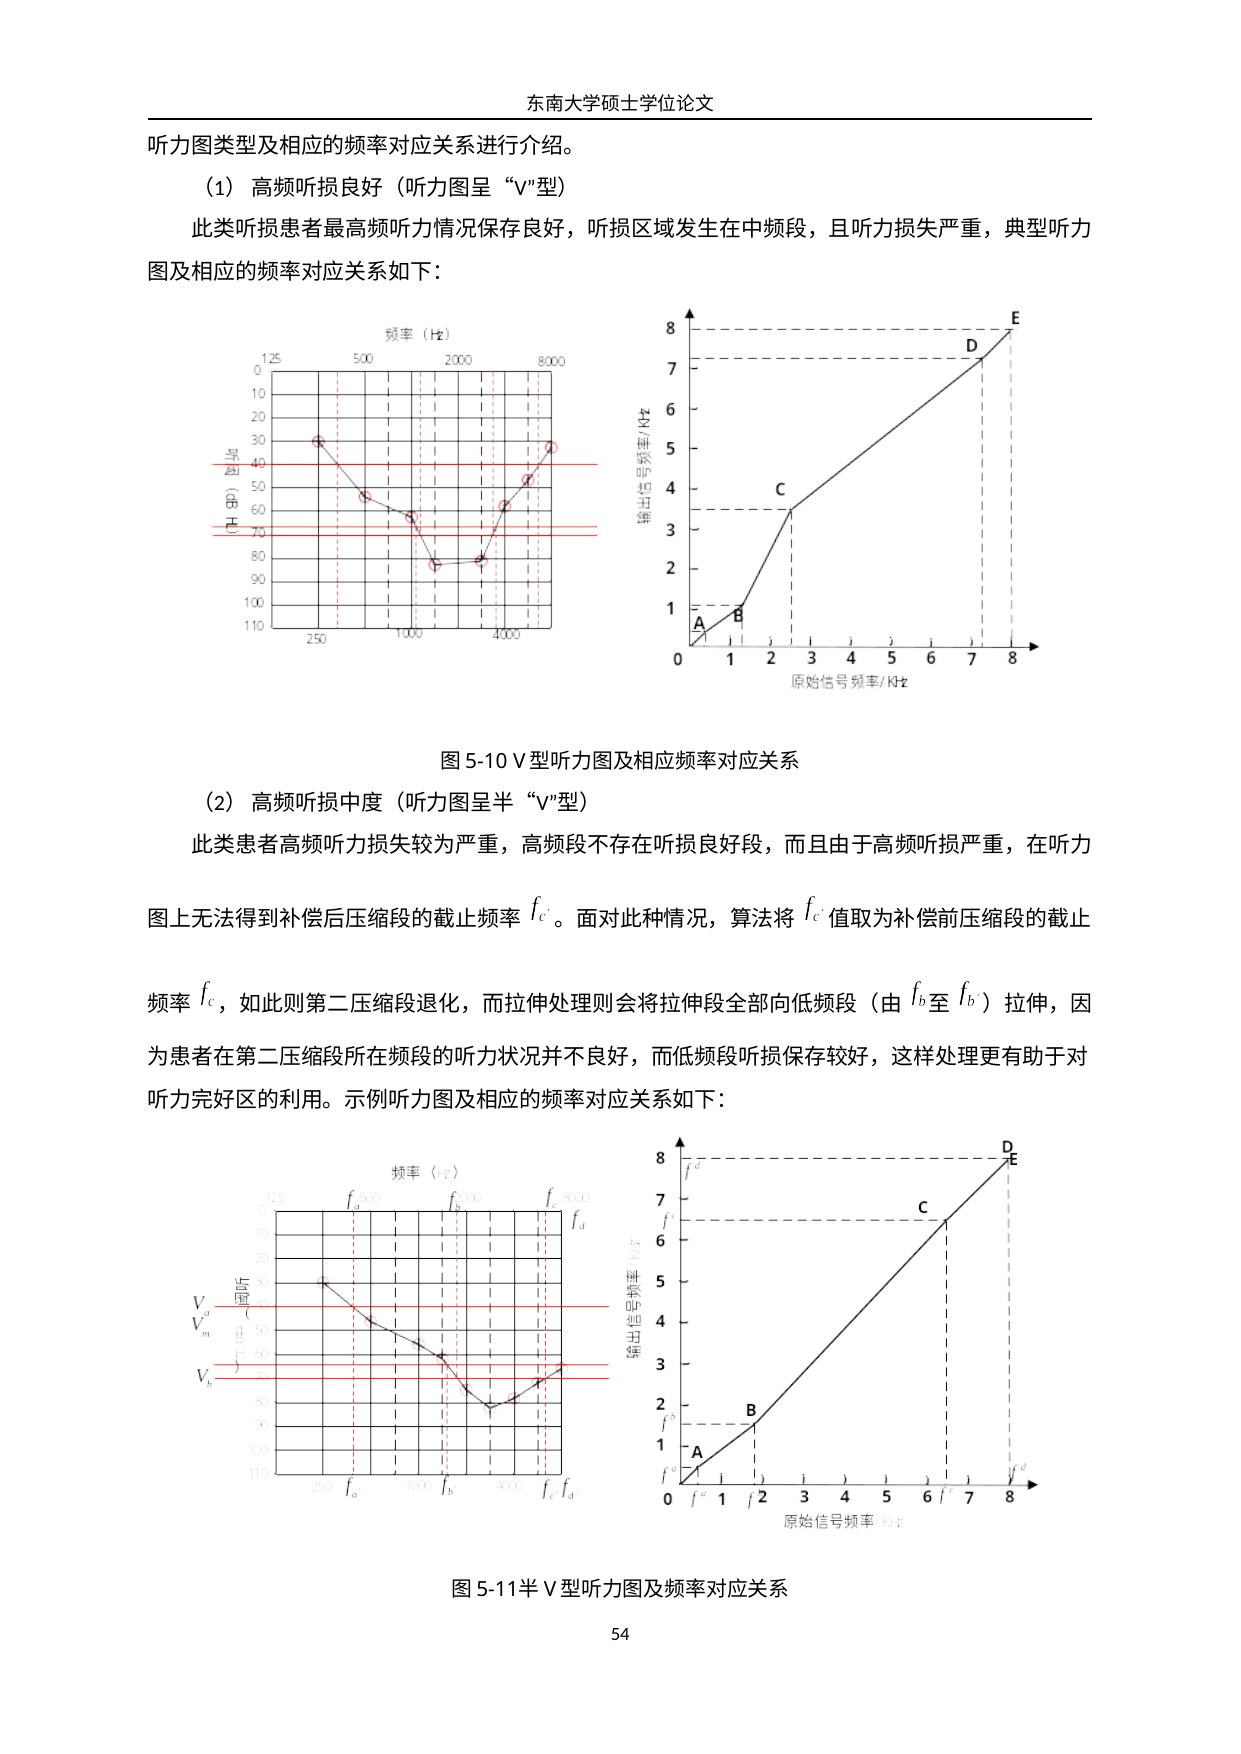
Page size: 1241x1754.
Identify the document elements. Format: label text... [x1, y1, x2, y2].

list 此类听损患者最高频听力情况保存良好，听损区域发生在中频段，且听力损失严重，典型听力图及相应的频率对应关系如下： [148, 210, 1092, 287]
text 图5-11半V型听力图及频率对应关系 [148, 1571, 1092, 1604]
list 高频听损中度（听力图呈半“V”型） [192, 784, 1092, 818]
text 图5-10 V型听力图及相应频率对应关系 [148, 743, 1092, 777]
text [148, 126, 1092, 160]
list 此类患者高频听力损失较为严重，高频段不存在听损良好段，而且由于高频听损严重，在听力图上无法得到补偿后压缩段的截止频率。面对此种情况，算法将值取为补偿前压缩段的截止频率，如此则第二压缩段退化，而拉伸处理则会将拉伸段全部向低频段（由至）拉伸，因为患者在第二压缩段所在频段的听力状况并不良好，而低频段听损保存较好，这样处理更有助于对听力完好区的利用。示例听力图及相应的频率对应关系如下： [148, 826, 1092, 1114]
list 高频听损良好（听力图呈“V”型） [192, 168, 1092, 202]
